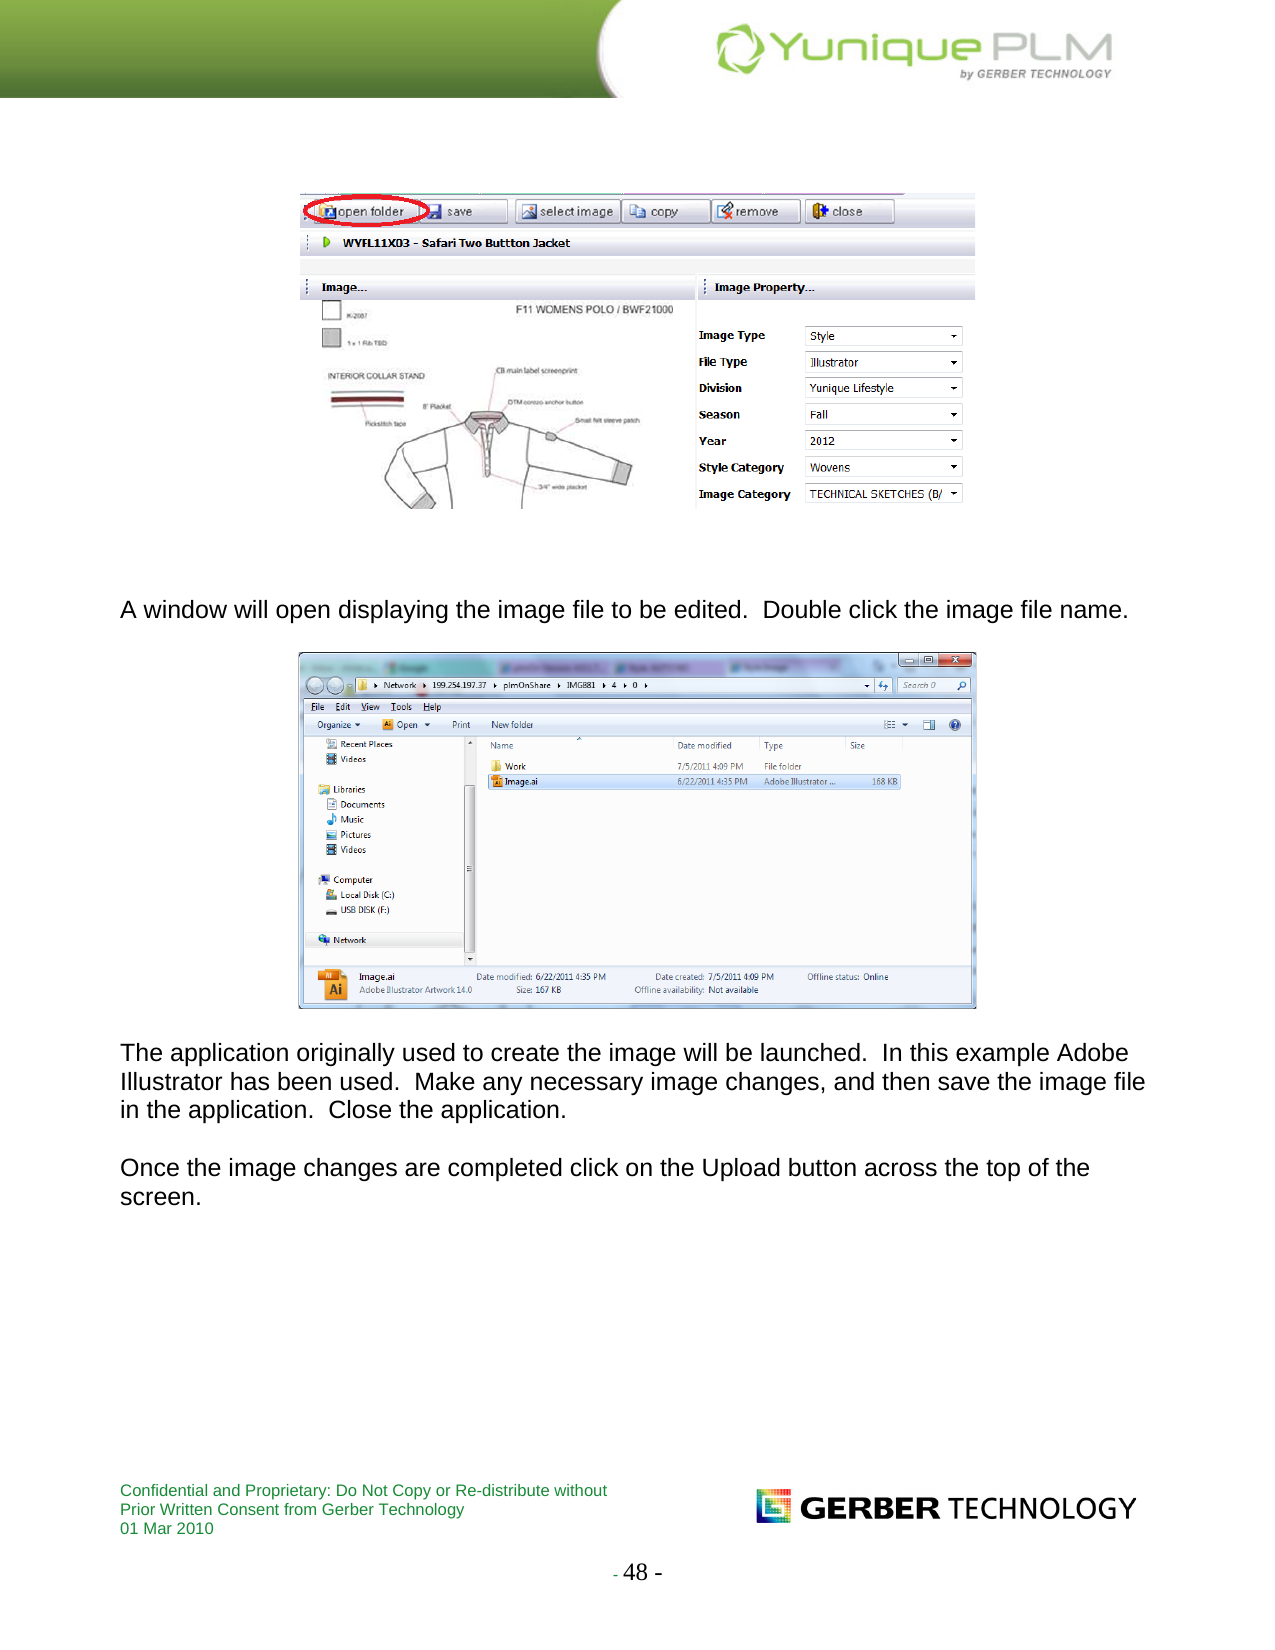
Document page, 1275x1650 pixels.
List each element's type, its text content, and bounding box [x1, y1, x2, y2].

picture [0, 0, 634, 98]
picture [300, 193, 976, 509]
text A window will open displaying the image file to be edited. Double click the image file name. [120, 595, 1155, 623]
picture [703, 4, 1126, 102]
picture [756, 1485, 1137, 1526]
picture [298, 652, 977, 1009]
text The application originally used to create the image will be launched. In this example Adobe Illustrator has been used. Make any necessary image changes, and then save the image file in the application. Close the application. [120, 1038, 1155, 1124]
text Once the image changes are completed click on the Upload button across the top of the screen. [120, 1153, 1155, 1210]
